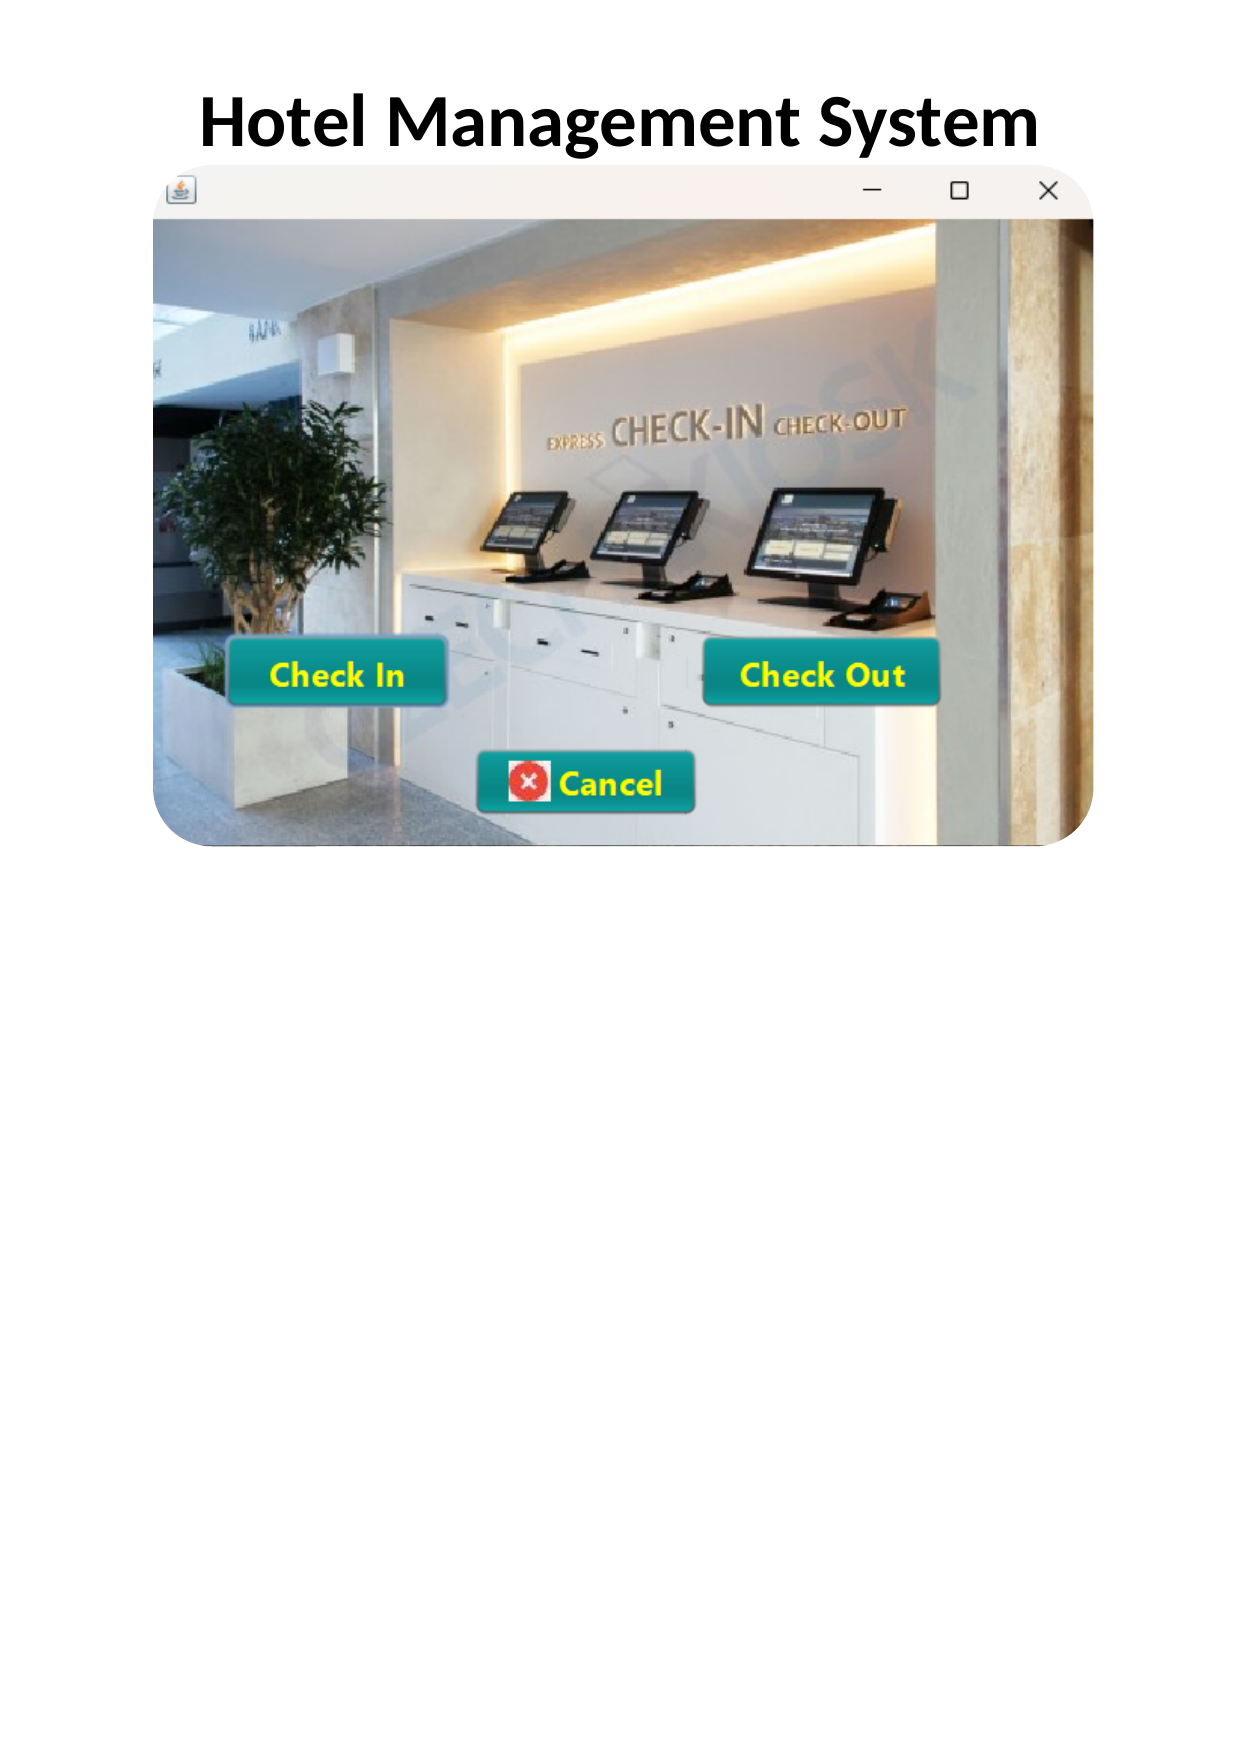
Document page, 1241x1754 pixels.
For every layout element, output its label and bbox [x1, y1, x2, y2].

picture [153, 165, 1094, 847]
